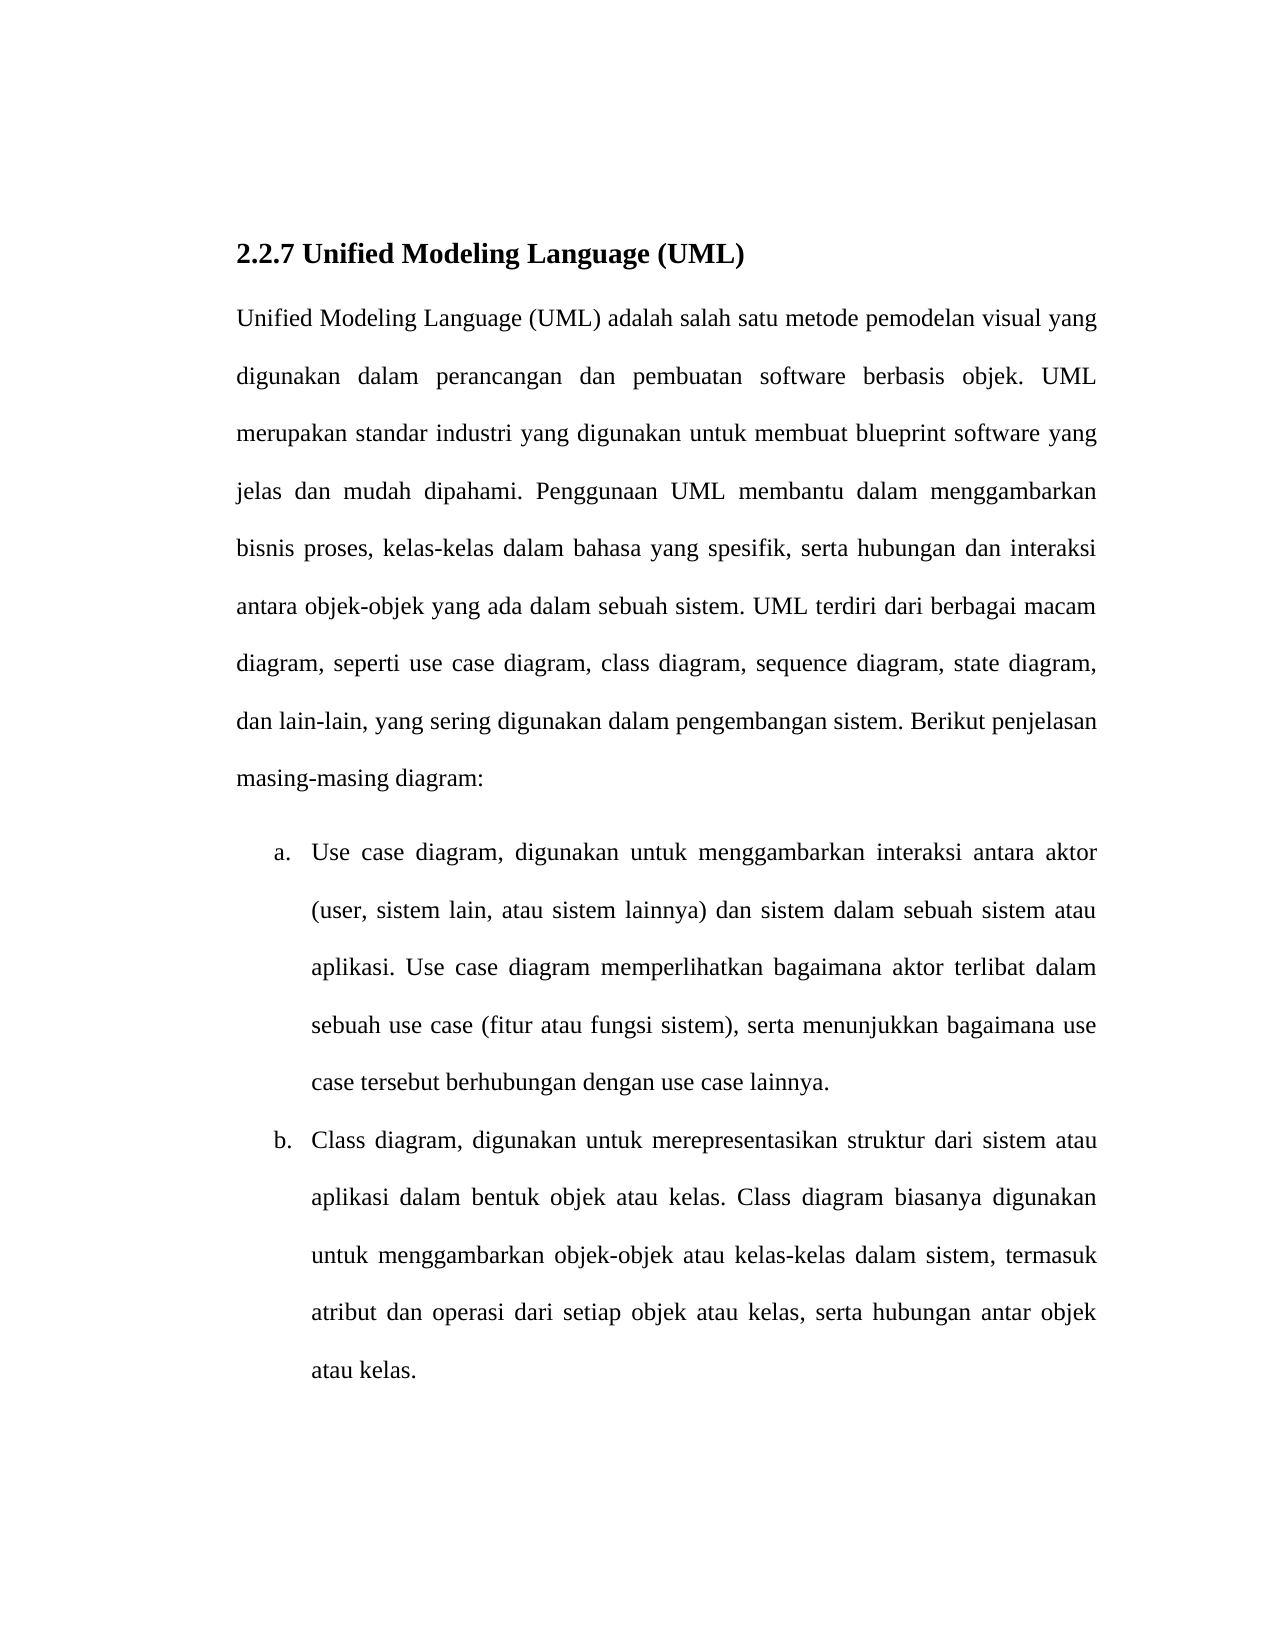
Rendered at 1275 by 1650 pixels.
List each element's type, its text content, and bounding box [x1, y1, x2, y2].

list Use case diagram, digunakan untuk menggambarkan interaksi antara aktor (user, sistem lain, atau sistem lainnya) dan sistem dalam sebuah sistem atau aplikasi. Use case diagram memperlihatkan bagaimana aktor terlibat dalam sebuah use case (fitur atau fungsi sistem), serta menunjukkan bagaimana use case tersebut berhubungan dengan use case lainnya. [274, 837, 1098, 1096]
subtitle 2.2.7 Unified Modeling Language (UML) [236, 236, 1098, 270]
text Unified Modeling Language (UML) adalah salah satu metode pemodelan visual yang digunakan dalam perancangan dan pembuatan software berbasis objek. UML merupakan standar industri yang digunakan untuk membuat blueprint software yang jelas dan mudah dipahami. Penggunaan UML membantu dalam menggambarkan bisnis proses, kelas-kelas dalam bahasa yang spesifik, serta hubungan dan interaksi antara objek-objek yang ada dalam sebuah sistem. UML terdiri dari berbagai macam diagram, seperti use case diagram, class diagram, sequence diagram, state diagram, dan lain-lain, yang sering digunakan dalam pengembangan sistem. Berikut penjelasan masing-masing diagram: [236, 303, 1098, 792]
list Class diagram, digunakan untuk merepresentasikan struktur dari sistem atau aplikasi dalam bentuk objek atau kelas. Class diagram biasanya digunakan untuk menggambarkan objek-objek atau kelas-kelas dalam sistem, termasuk atribut dan operasi dari setiap objek atau kelas, serta hubungan antar objek atau kelas. [274, 1125, 1098, 1384]
